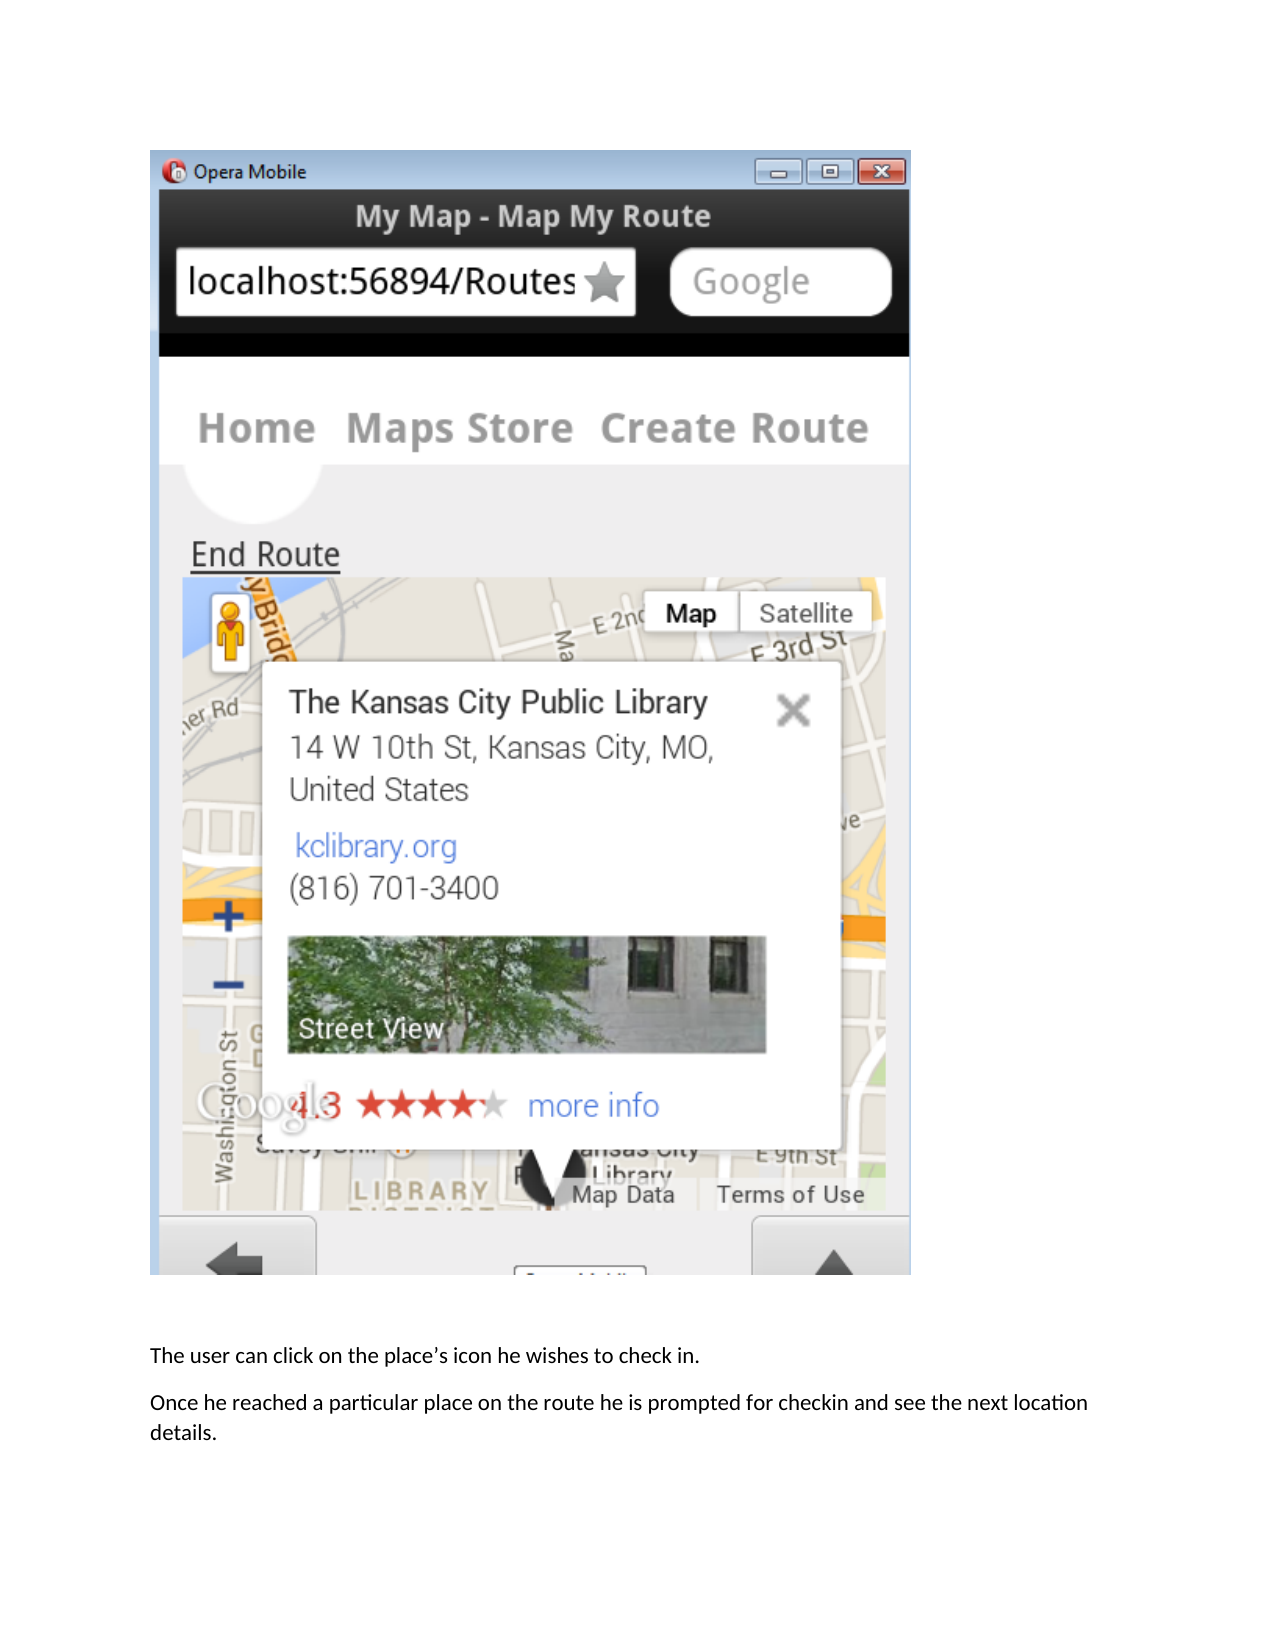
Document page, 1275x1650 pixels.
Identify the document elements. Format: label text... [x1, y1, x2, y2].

text The user can click on the place’s icon he wishes to check in. [150, 1341, 1125, 1369]
text Once he reached a particular place on the route he is prompted for checkin and see the next location details. [150, 1388, 1125, 1446]
picture [150, 150, 911, 1275]
